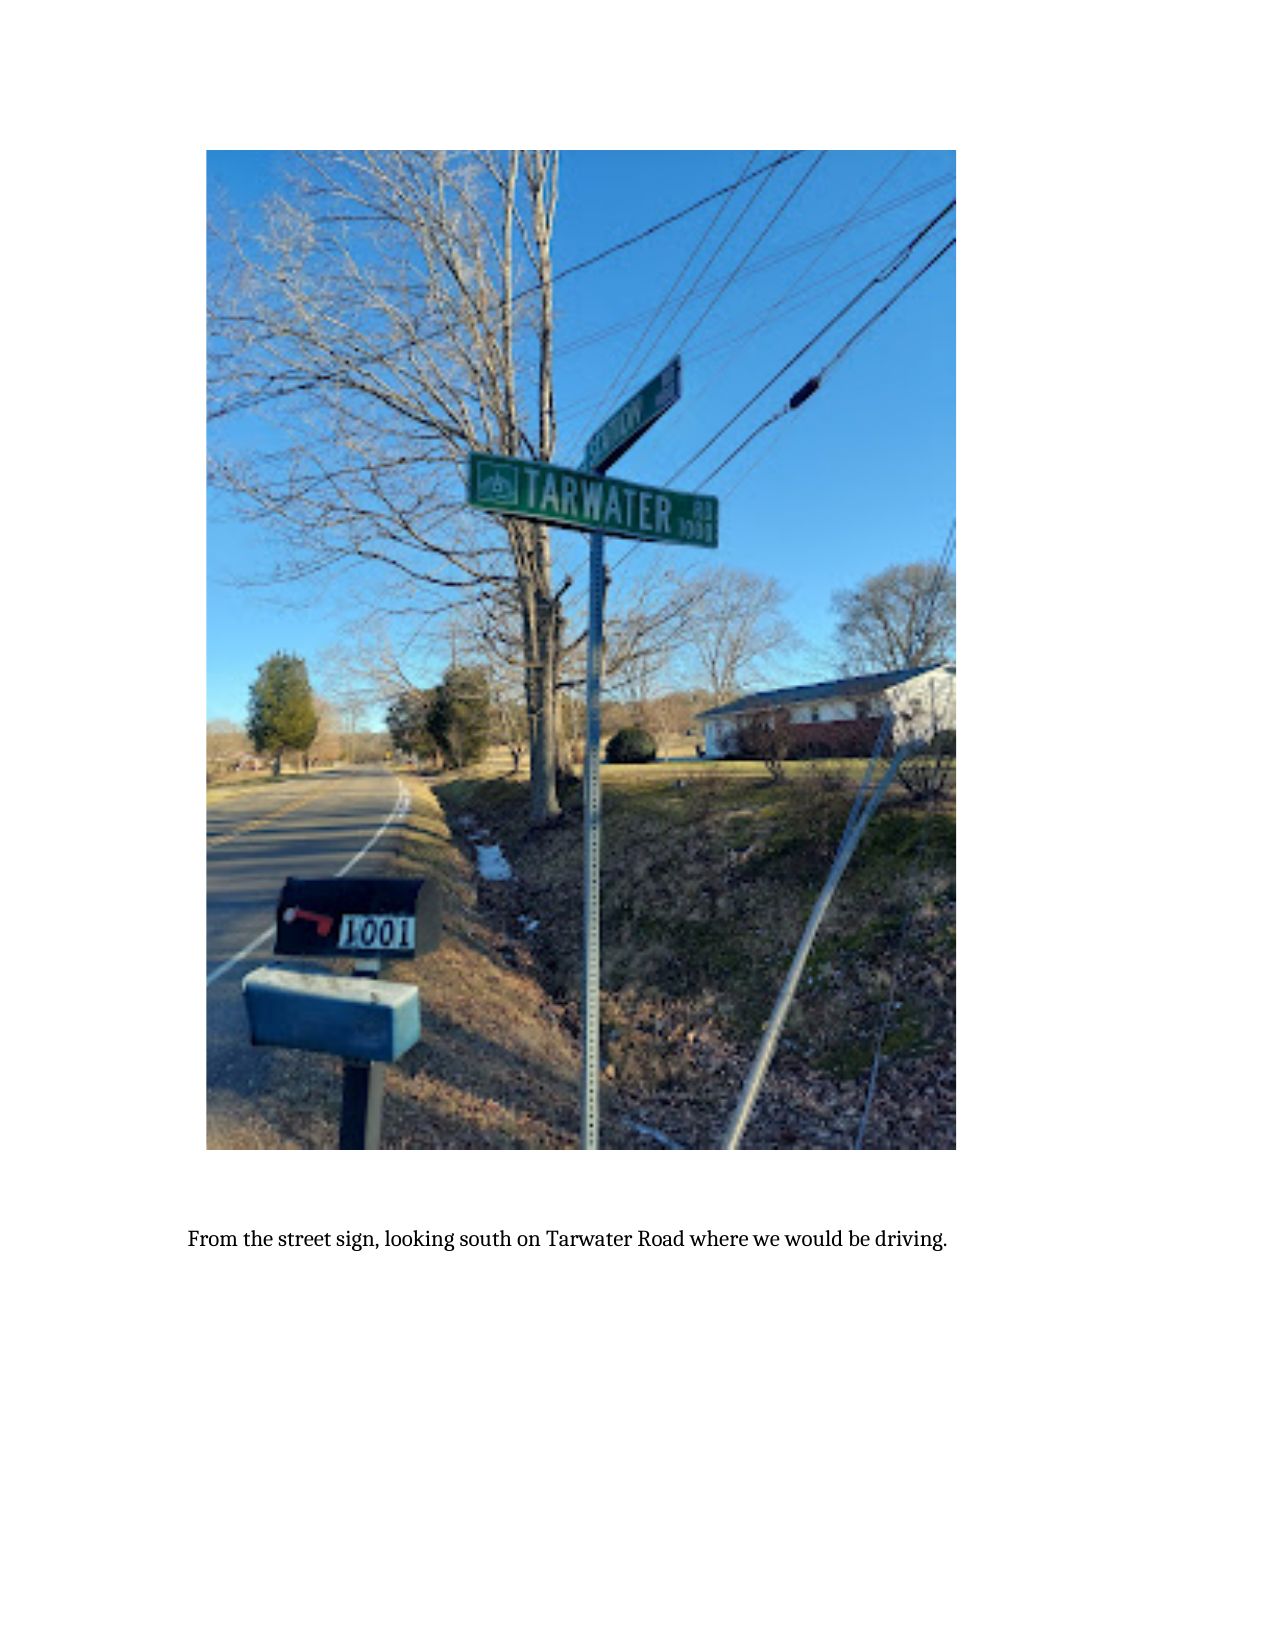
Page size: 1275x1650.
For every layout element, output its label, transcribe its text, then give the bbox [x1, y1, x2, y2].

text From the street sign, looking south on Tarwater Road where we would be driving. [187, 1226, 1087, 1252]
picture [206, 150, 957, 1150]
